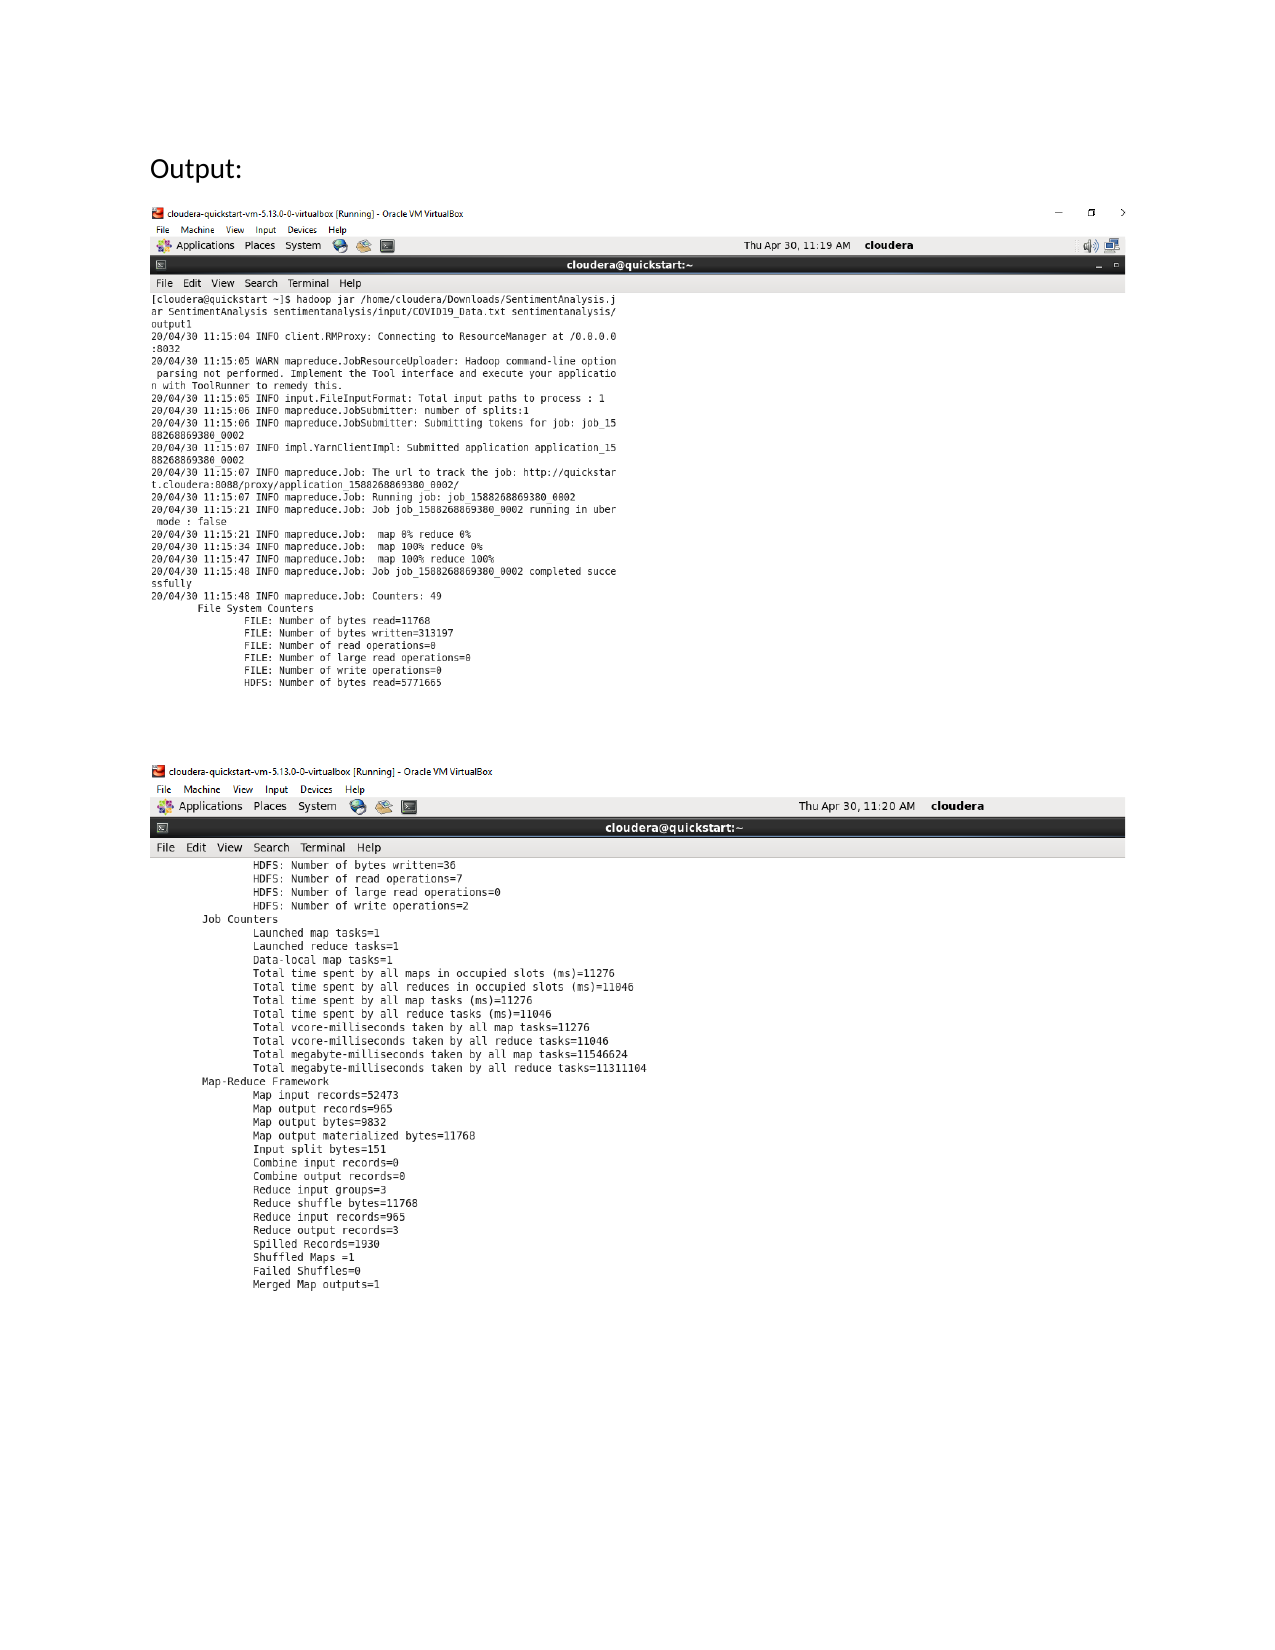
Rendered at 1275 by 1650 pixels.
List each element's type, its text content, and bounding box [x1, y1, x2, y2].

text Output: [150, 150, 1125, 186]
picture [150, 205, 1125, 698]
picture [150, 763, 1125, 1295]
